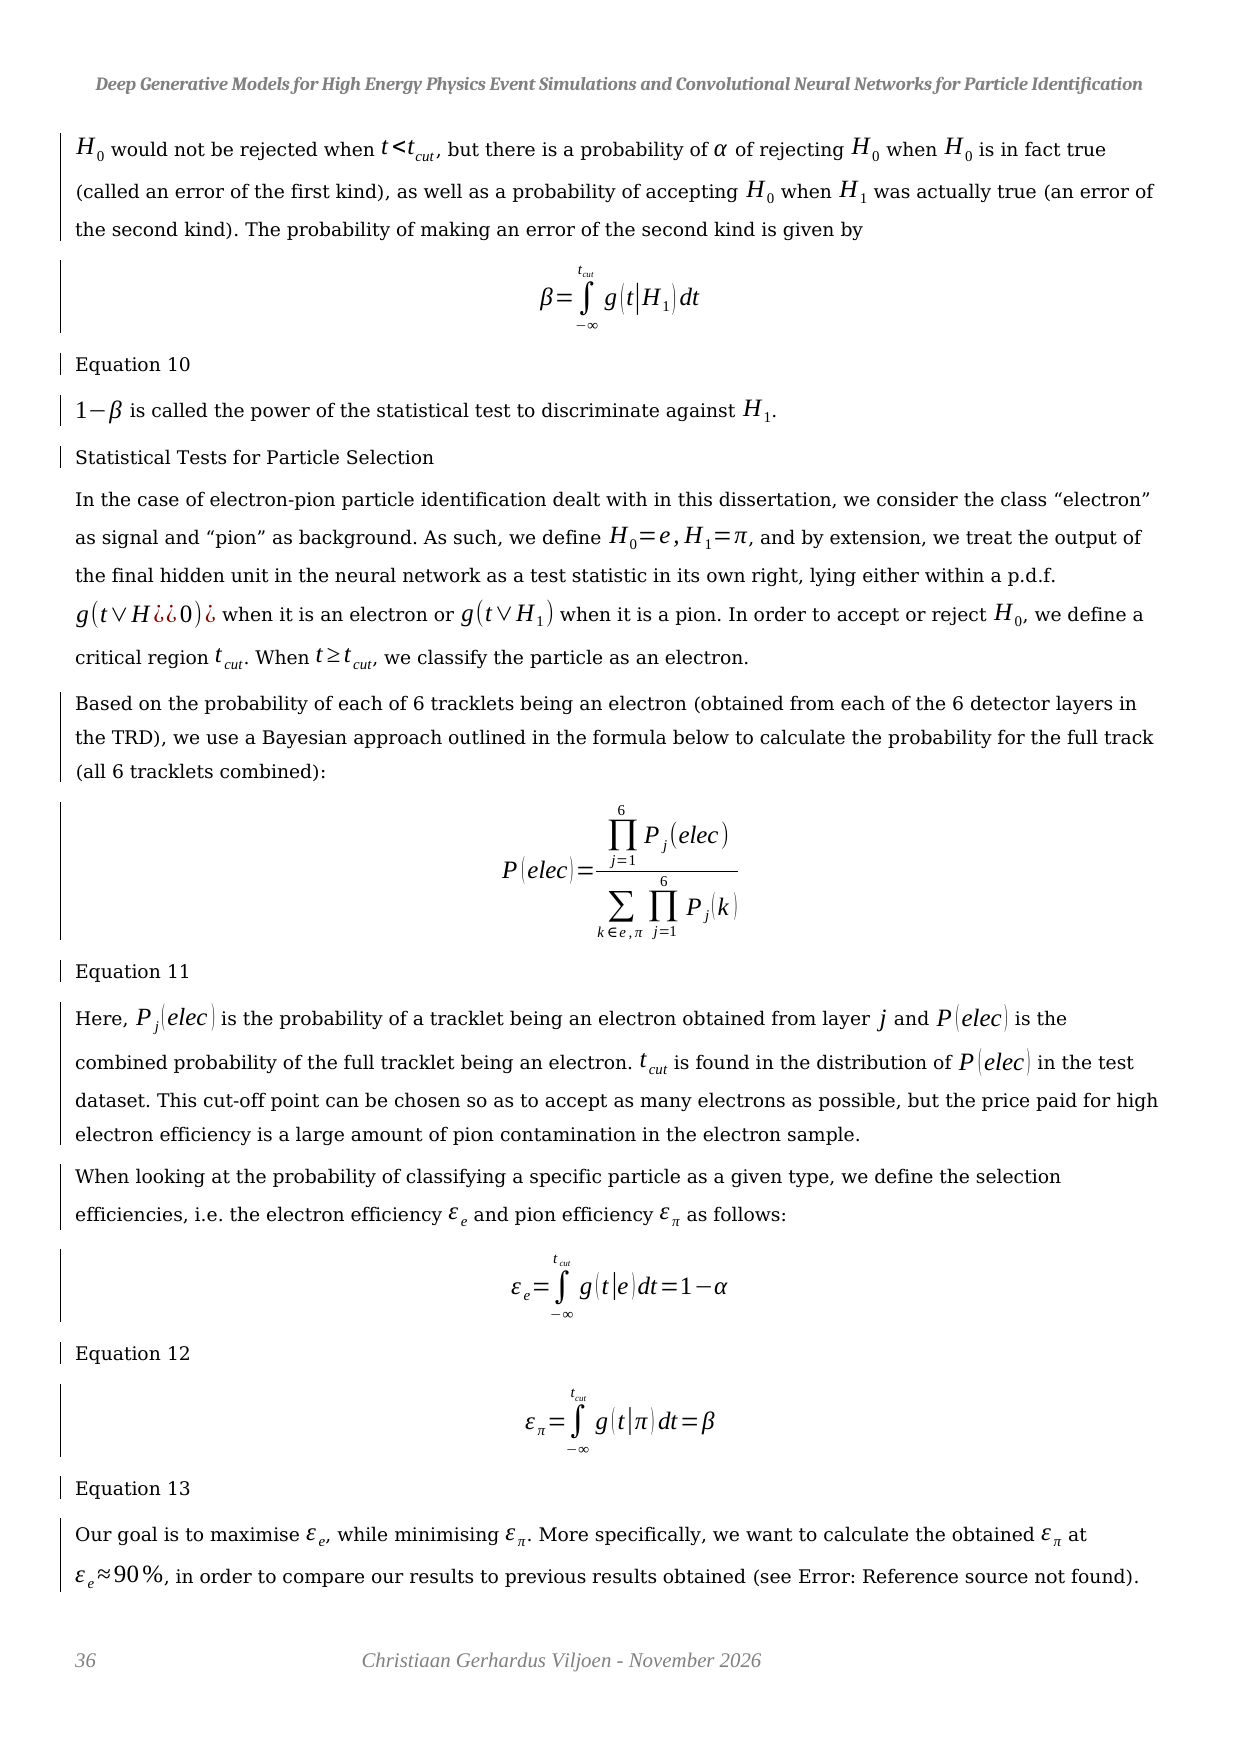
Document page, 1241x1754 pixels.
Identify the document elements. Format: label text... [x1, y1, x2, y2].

text Equation 11 [75, 960, 1165, 982]
text When looking at the probability of classifying a specific particle as a given type, we define the selection efficiencies, i.e. the electron efficiency and pion efficiency as follows: [75, 1164, 1165, 1229]
text Equation 13 [75, 1476, 1165, 1499]
list Statistical Tests for Particle Selection [75, 446, 1165, 468]
text In the case of electron-pion particle identification dealt with in this dissertation, we consider the class “electron” as signal and “pion” as background. As such, we define , and by extension, we treat the output of the final hidden unit in the neural network as a test statistic in its own right, lying either within a p.d.f. when it is an electron or when it is a pion. In order to accept or reject , we define a critical region . When , we classify the particle as an electron. [75, 488, 1165, 672]
text Here, is the probability of a tracklet being an electron obtained from layer and is the combined probability of the full tracklet being an electron. is found in the distribution of in the test dataset. This cut-off point can be chosen so as to accept as many electrons as possible, but the price paid for high electron efficiency is a large amount of pion contamination in the electron sample. [75, 1002, 1165, 1145]
text Based on the probability of each of 6 tracklets being an electron (obtained from each of the 6 detector layers in the TRD), we use a Bayesian approach outlined in the formula below to calculate the probability for the full track (all 6 tracklets combined): [75, 692, 1165, 782]
text Equation 12 [75, 1342, 1165, 1364]
text Equation 10 [75, 353, 1165, 375]
text would not be rejected when , but there is a probability of of rejecting when is in fact true (called an error of the first kind), as well as a probability of accepting when was actually true (an error of the second kind). The probability of making an error of the second kind is given by [75, 133, 1165, 241]
text is called the power of the statistical test to discriminate against . [75, 395, 1165, 426]
